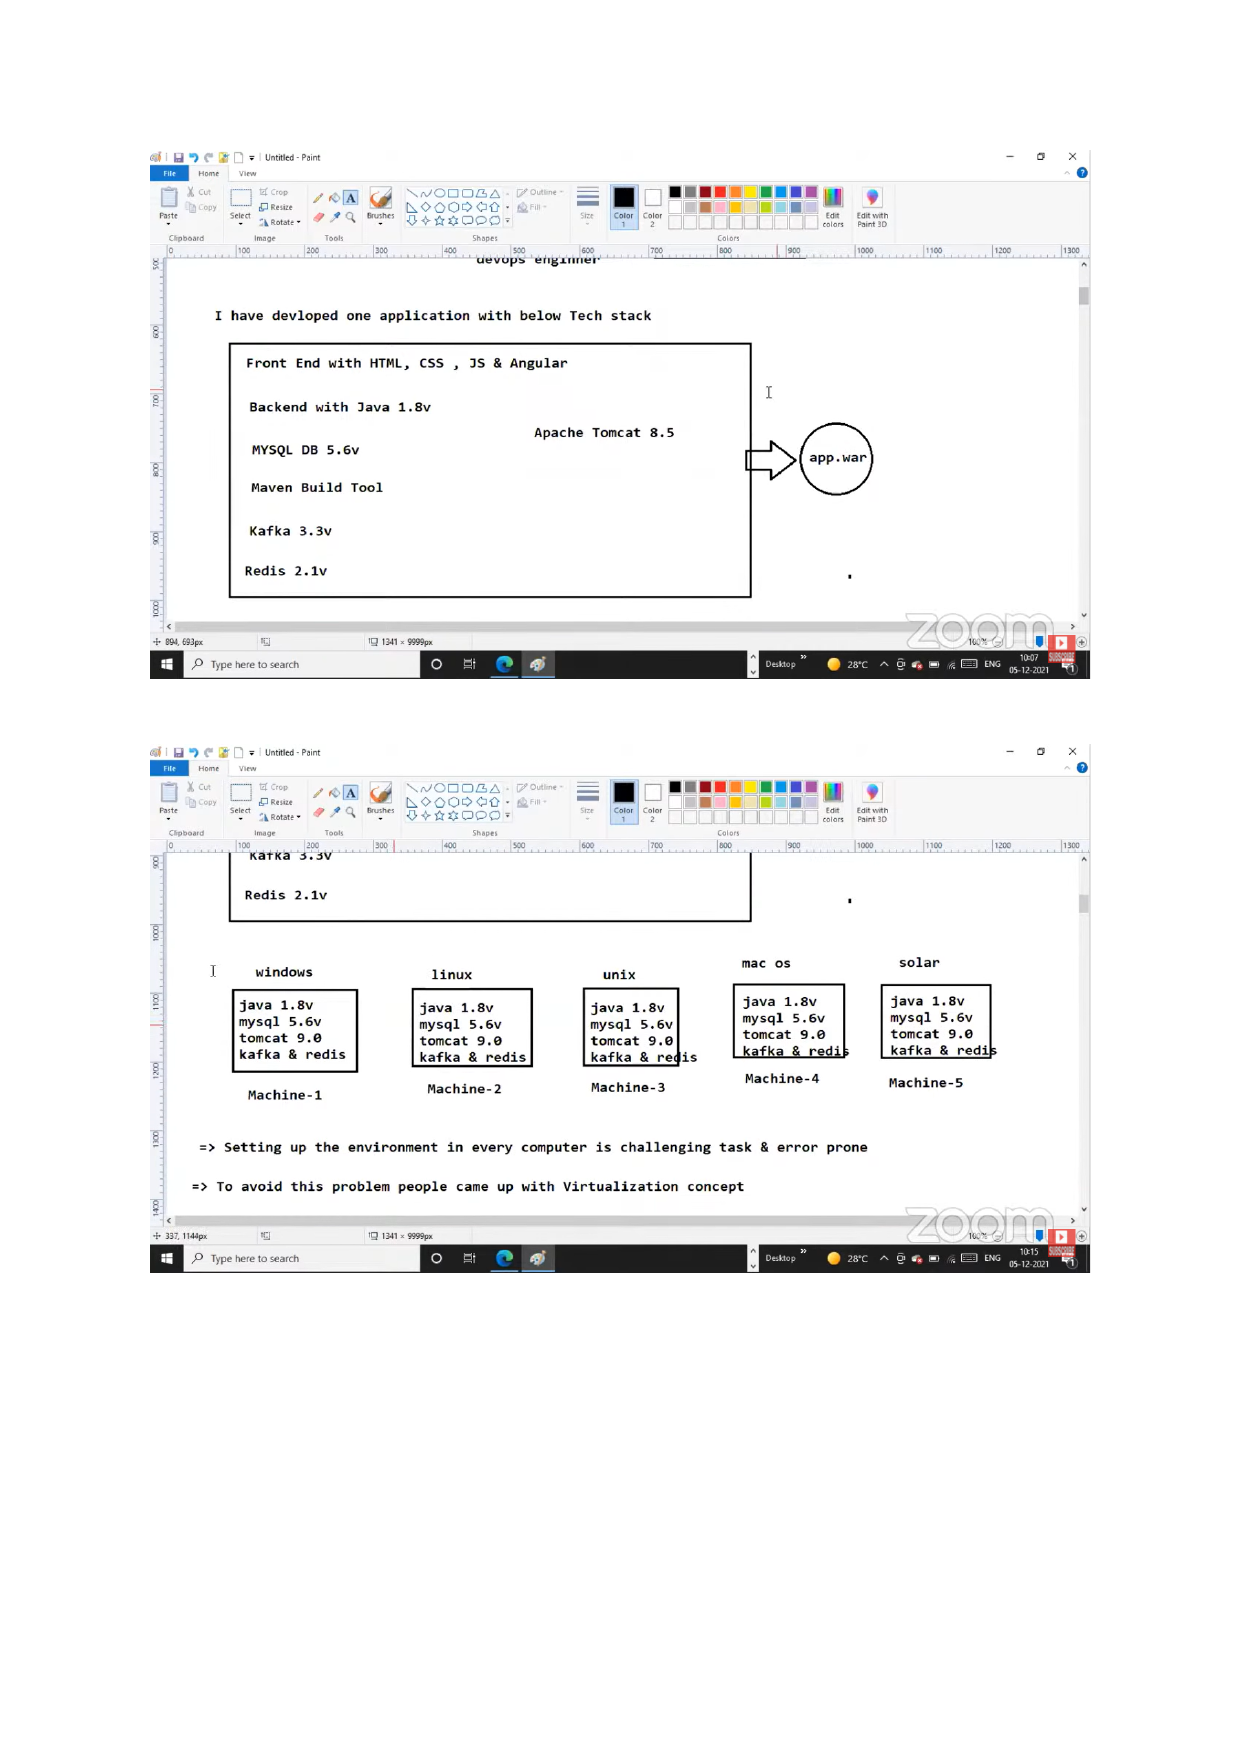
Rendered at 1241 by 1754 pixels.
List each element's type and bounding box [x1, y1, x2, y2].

picture [150, 150, 1091, 679]
picture [150, 744, 1091, 1273]
